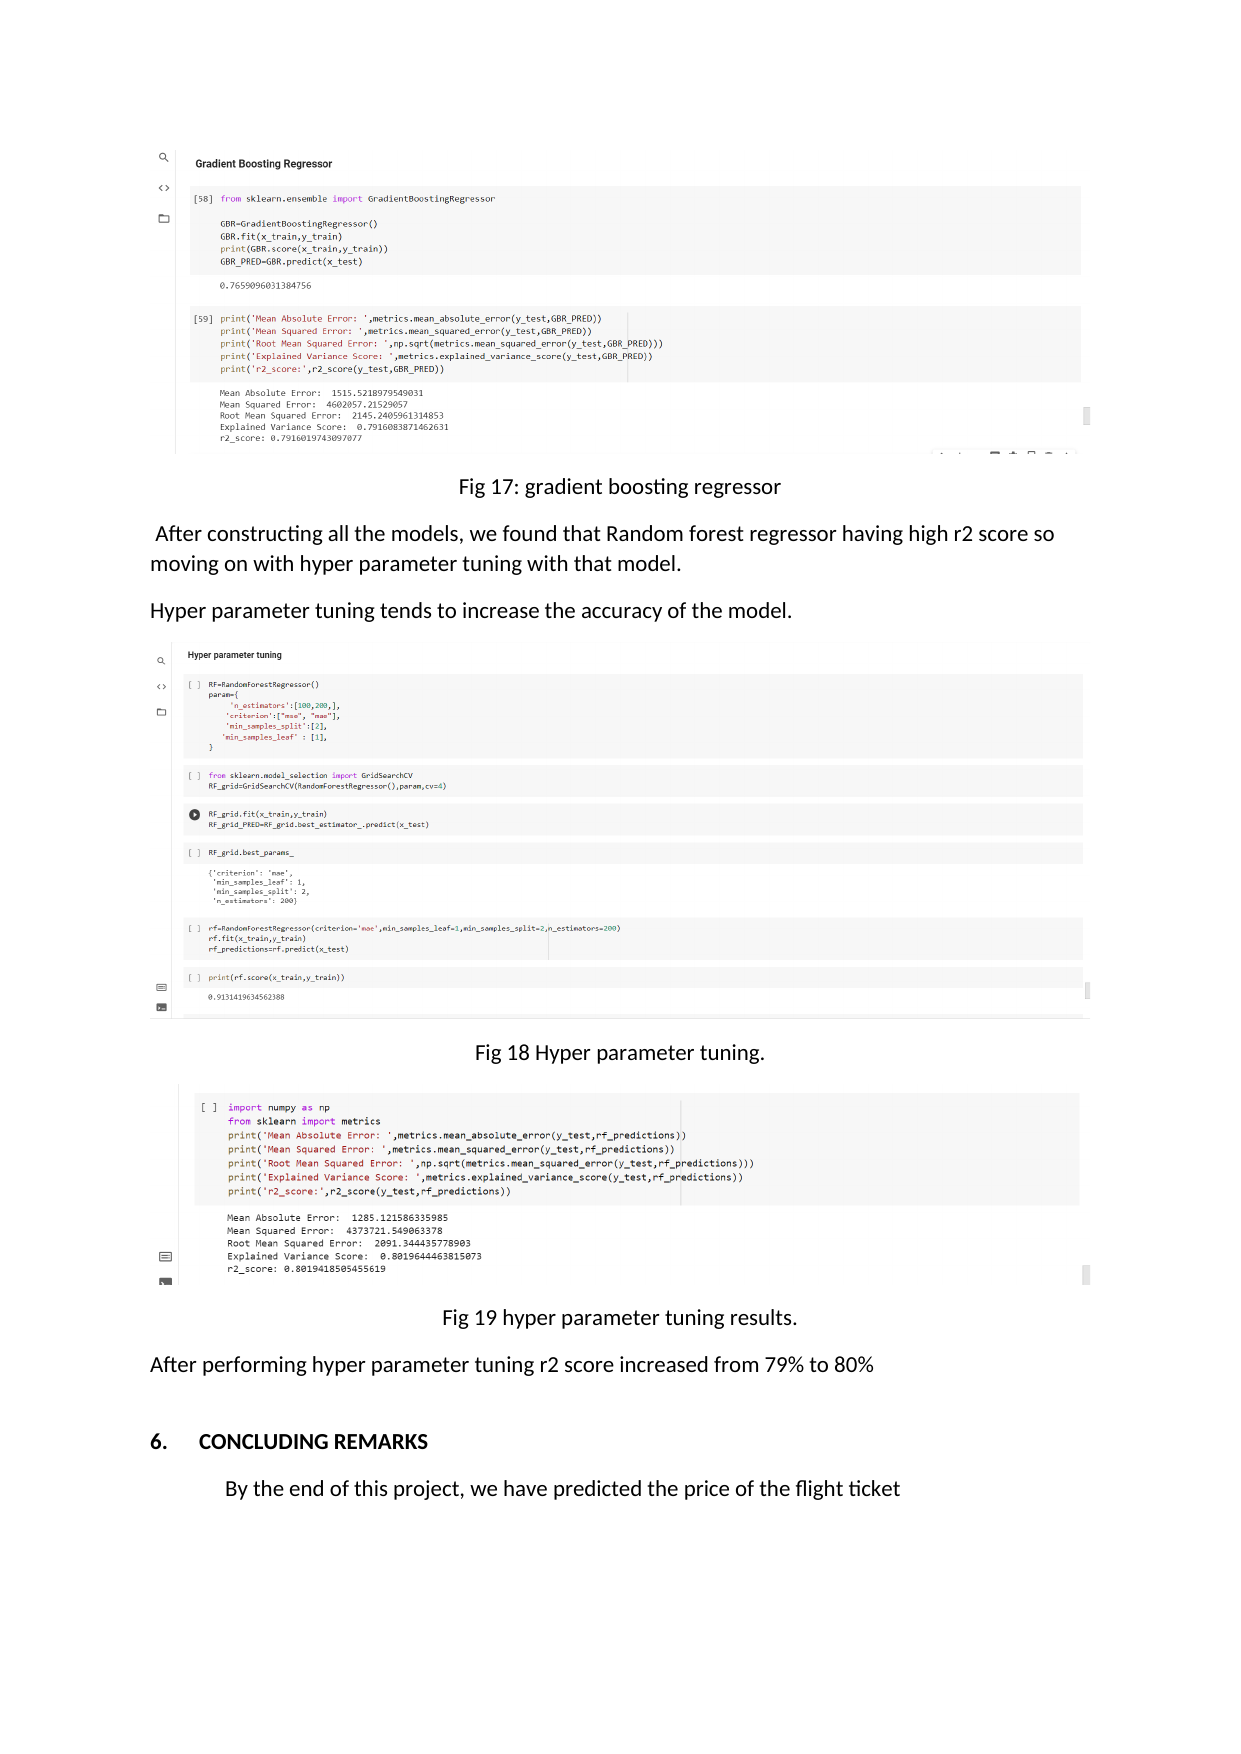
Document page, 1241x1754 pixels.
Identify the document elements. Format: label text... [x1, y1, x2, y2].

text After constructing all the models, we found that Random forest regressor having high r2 score so moving on with hyper parameter tuning with that model. [150, 519, 1090, 577]
text Fig 19 hyper parameter tuning results. [150, 1303, 1090, 1331]
text By the end of this project, we have predicted the price of the flight ticket [150, 1474, 1090, 1502]
picture [150, 150, 1091, 454]
picture [150, 642, 1091, 1019]
text Fig 17: gradient boosting regressor [150, 472, 1090, 500]
picture [150, 1084, 1091, 1285]
text Hyper parameter tuning tends to increase the accuracy of the model. [150, 596, 1090, 624]
text After performing hyper parameter tuning r2 score increased from 79% to 80% [150, 1350, 1090, 1378]
text 6. CONCLUDING REMARKS [150, 1397, 1090, 1455]
text Fig 18 Hyper parameter tuning. [150, 1038, 1090, 1066]
